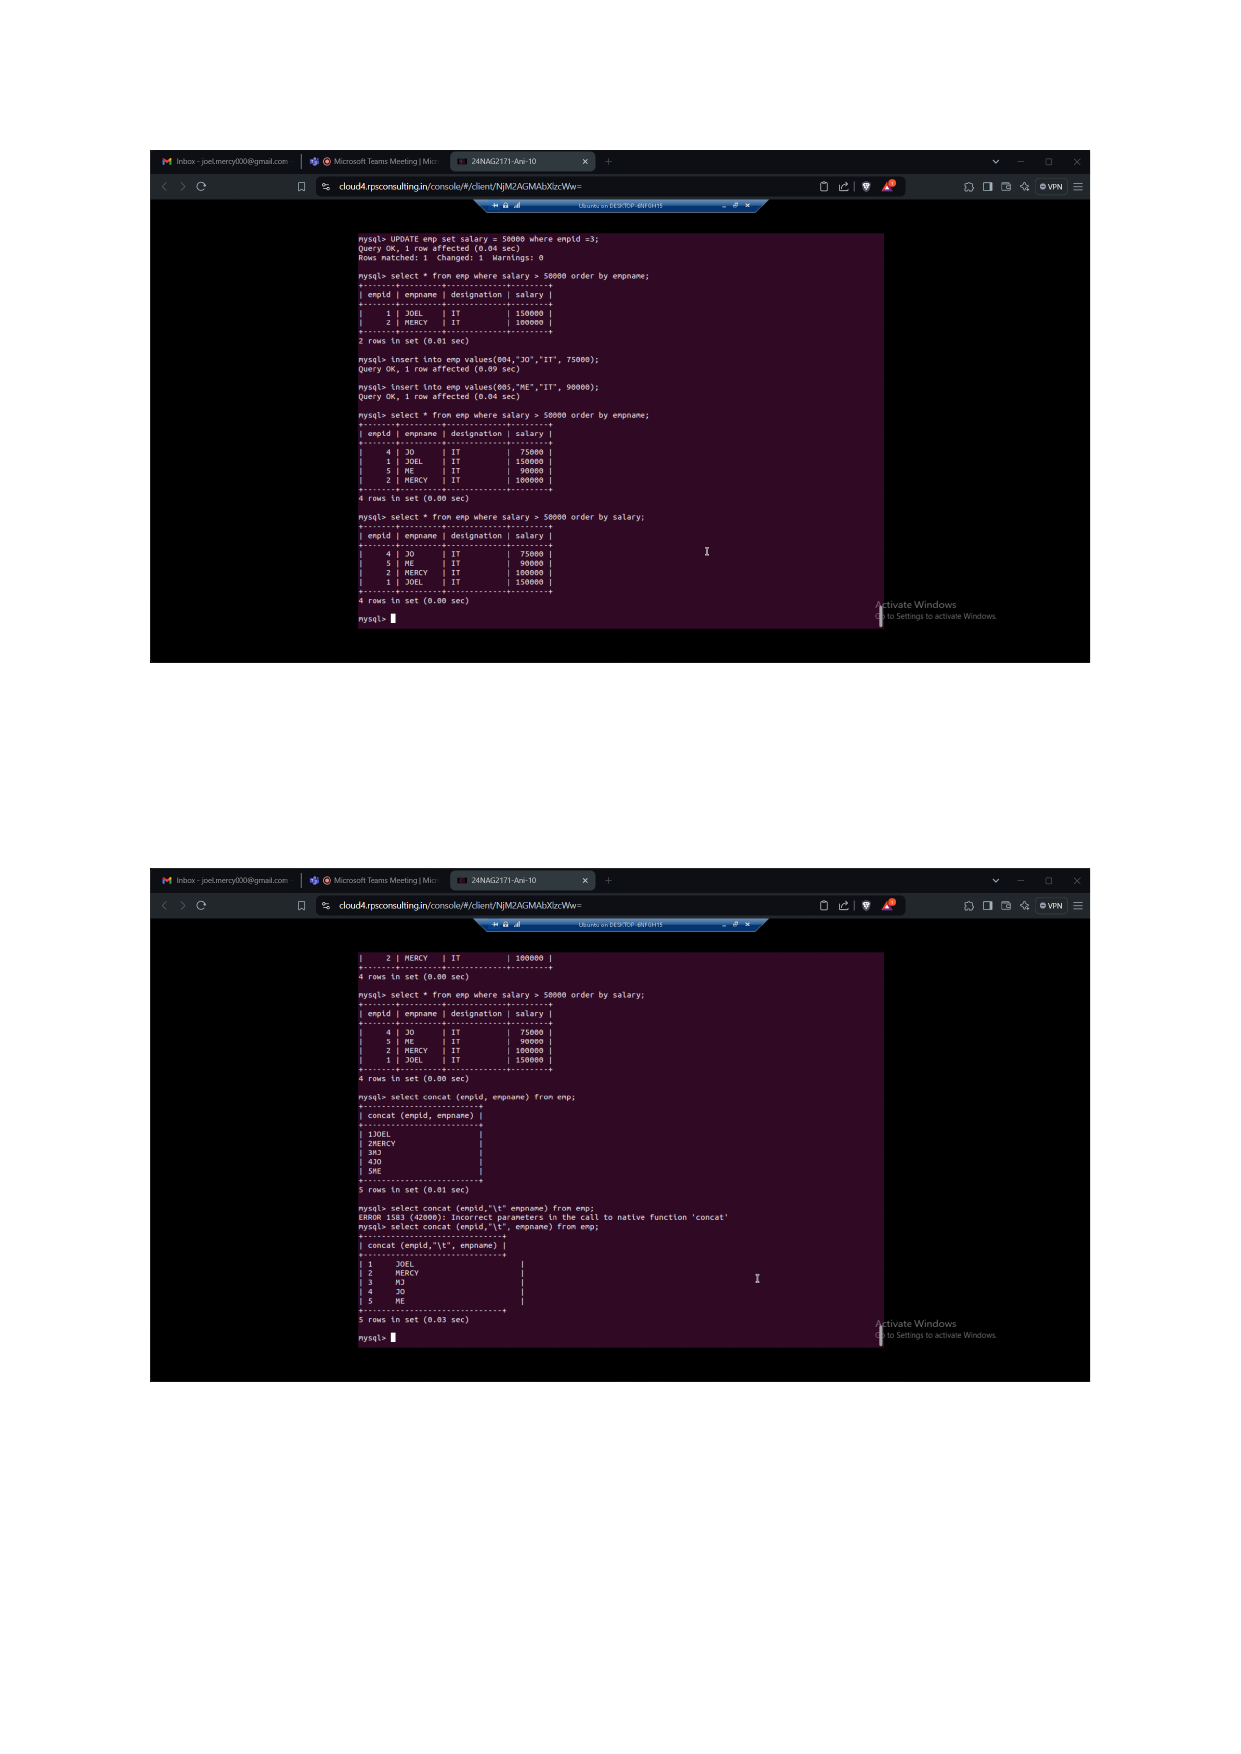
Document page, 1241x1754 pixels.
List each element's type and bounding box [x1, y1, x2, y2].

picture [150, 868, 1091, 1382]
picture [150, 150, 1091, 663]
